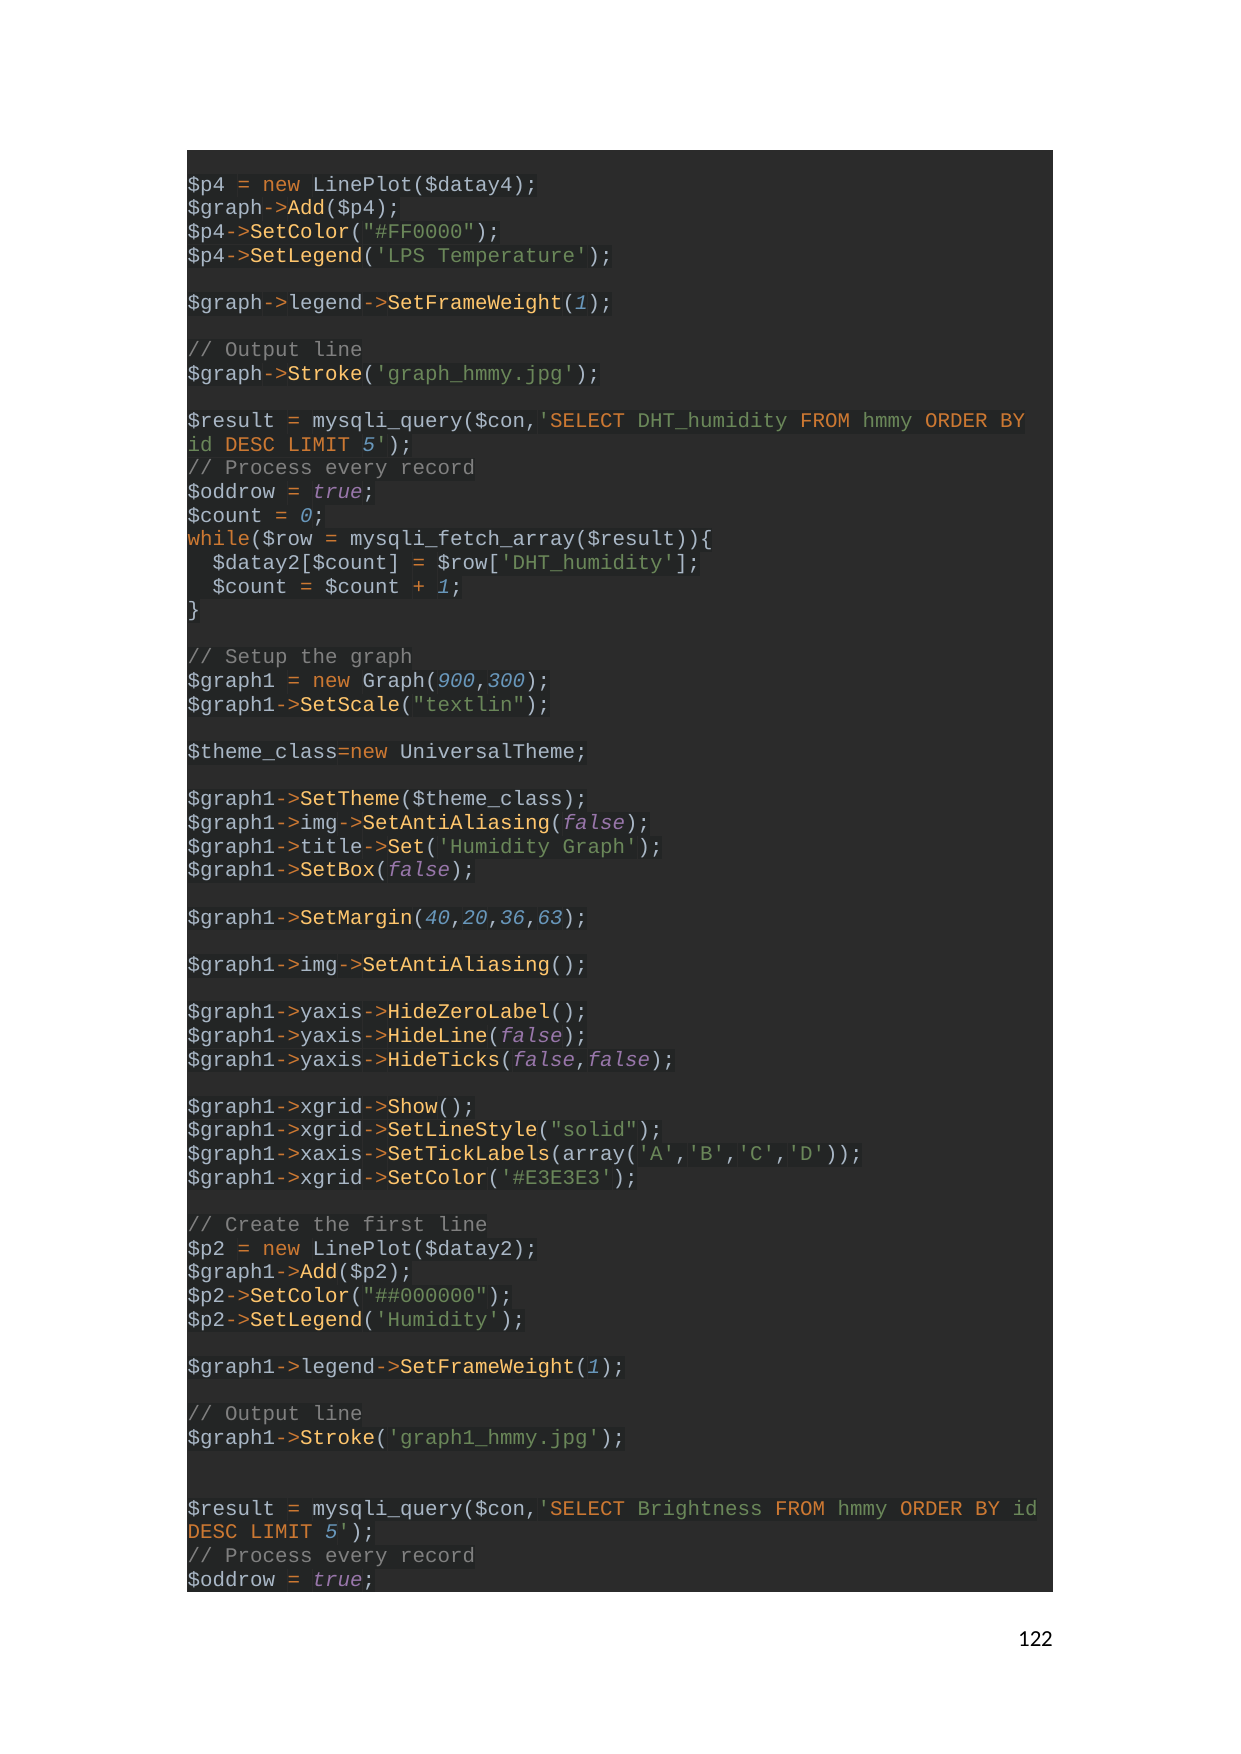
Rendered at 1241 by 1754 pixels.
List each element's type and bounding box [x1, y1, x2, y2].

text [187, 150, 1053, 1592]
